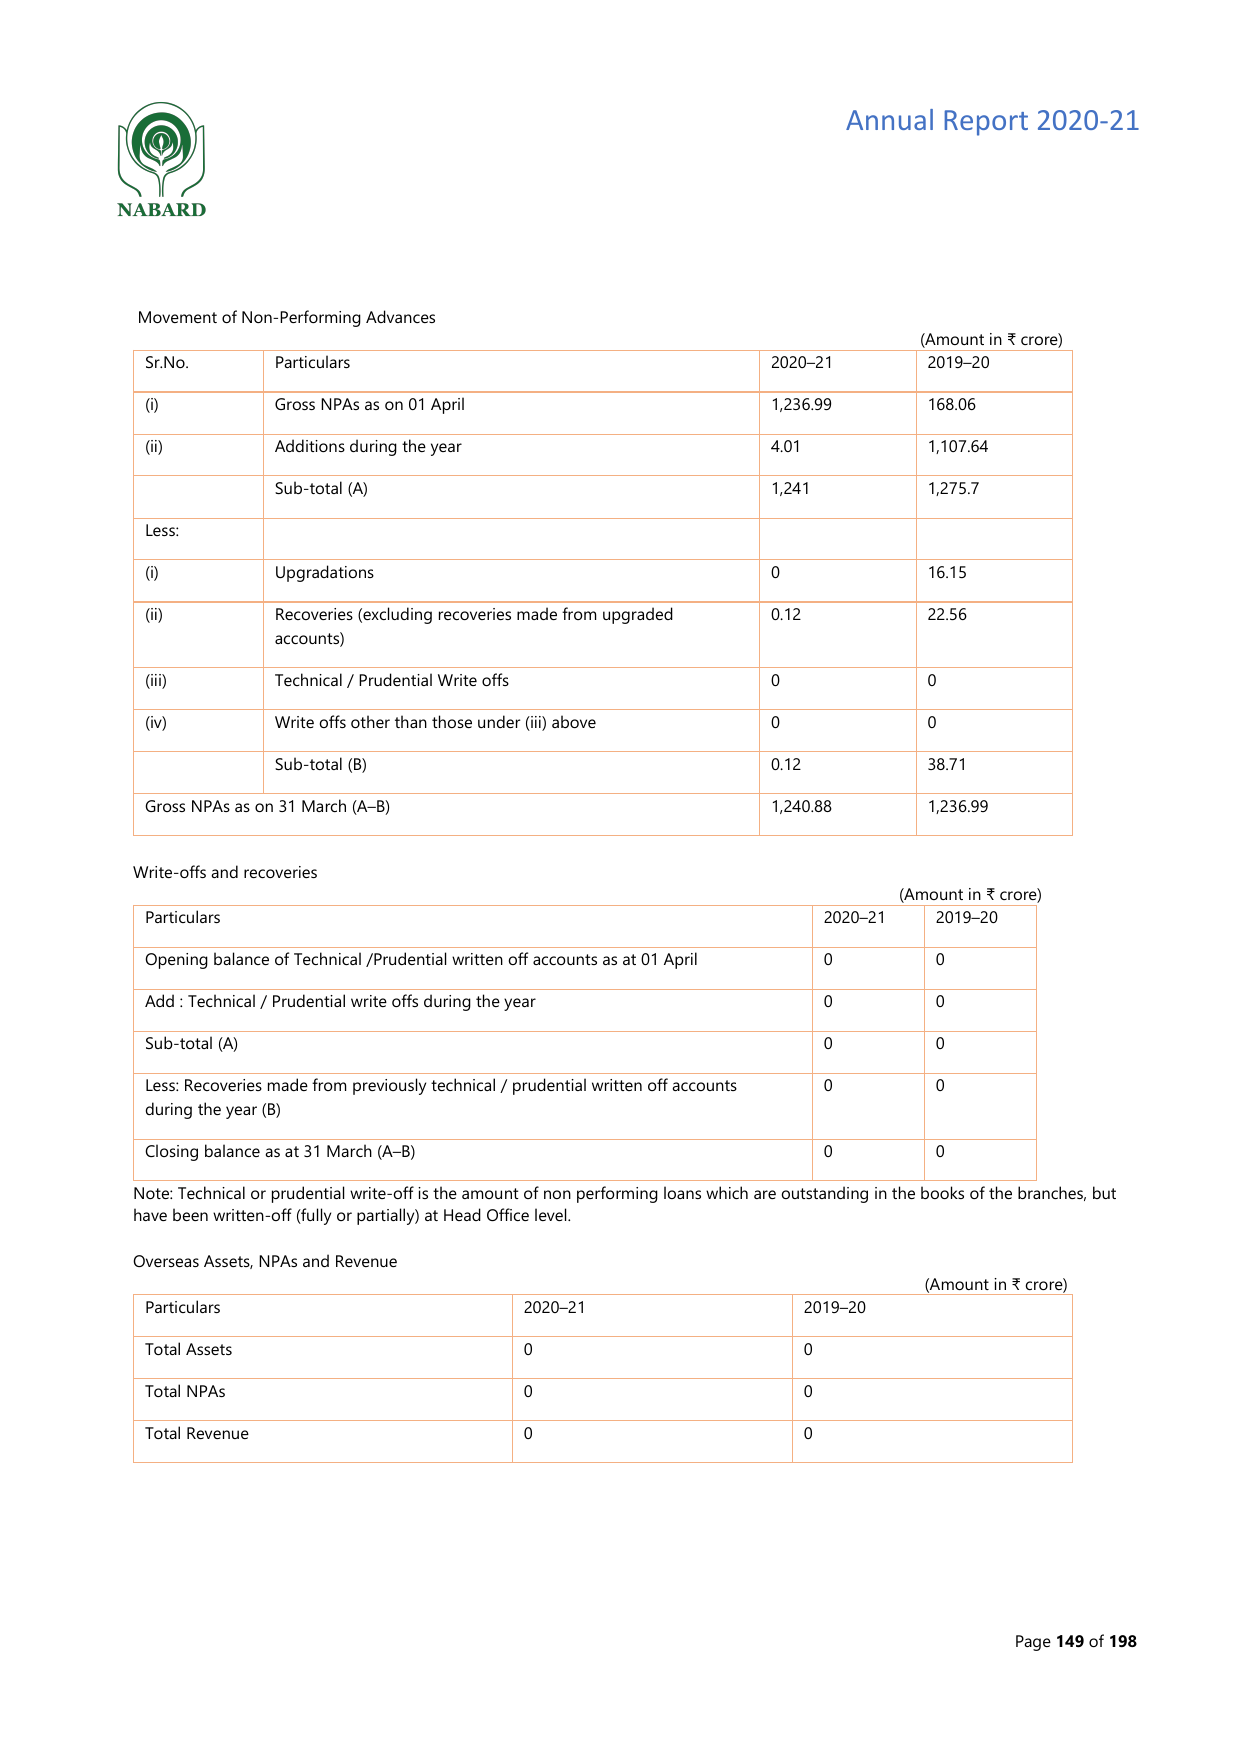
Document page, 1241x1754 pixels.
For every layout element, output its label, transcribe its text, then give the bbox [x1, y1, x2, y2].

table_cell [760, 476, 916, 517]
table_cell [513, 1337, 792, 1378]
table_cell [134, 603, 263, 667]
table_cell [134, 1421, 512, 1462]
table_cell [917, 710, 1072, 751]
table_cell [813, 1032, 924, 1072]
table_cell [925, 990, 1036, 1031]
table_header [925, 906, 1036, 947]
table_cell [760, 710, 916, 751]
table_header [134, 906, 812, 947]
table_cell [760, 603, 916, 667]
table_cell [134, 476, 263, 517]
picture [114, 100, 209, 218]
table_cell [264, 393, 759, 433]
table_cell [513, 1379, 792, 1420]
text (Amount in ₹ crore) [133, 327, 1122, 349]
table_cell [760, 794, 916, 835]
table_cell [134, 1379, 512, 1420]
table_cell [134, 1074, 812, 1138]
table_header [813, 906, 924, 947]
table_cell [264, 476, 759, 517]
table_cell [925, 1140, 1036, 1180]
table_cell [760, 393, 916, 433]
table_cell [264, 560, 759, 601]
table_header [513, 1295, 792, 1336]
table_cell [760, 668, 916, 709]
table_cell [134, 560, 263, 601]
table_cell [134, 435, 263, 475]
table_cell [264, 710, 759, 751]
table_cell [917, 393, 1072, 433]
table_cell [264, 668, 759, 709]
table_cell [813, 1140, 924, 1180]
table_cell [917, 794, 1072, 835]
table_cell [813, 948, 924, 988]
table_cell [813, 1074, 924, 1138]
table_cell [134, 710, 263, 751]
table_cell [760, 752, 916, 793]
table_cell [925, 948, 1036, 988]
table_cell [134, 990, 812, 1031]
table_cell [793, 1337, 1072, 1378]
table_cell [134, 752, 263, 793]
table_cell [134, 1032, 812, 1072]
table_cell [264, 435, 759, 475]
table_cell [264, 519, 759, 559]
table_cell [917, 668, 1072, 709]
text Write-offs and recoveries [133, 860, 1122, 882]
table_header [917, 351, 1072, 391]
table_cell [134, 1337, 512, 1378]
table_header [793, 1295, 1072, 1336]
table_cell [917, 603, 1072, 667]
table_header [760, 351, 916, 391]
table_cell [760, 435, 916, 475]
text Movement of Non-Performing Advances [133, 305, 1122, 327]
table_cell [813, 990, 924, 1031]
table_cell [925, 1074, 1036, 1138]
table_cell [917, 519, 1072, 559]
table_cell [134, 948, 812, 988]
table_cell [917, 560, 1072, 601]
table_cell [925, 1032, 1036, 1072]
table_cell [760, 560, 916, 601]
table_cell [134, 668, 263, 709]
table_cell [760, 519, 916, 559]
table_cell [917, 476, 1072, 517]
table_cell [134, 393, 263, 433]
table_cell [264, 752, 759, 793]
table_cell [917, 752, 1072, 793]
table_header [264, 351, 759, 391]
text Note: Technical or prudential write-off is the amount of non performing loans which are outstanding in the books of the branches, but have been written-off (fully or partially) at Head Office level. [133, 1181, 1122, 1226]
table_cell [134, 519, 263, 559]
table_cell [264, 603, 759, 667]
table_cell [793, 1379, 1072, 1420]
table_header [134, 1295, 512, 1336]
text (Amount in ₹ crore) [133, 882, 1122, 904]
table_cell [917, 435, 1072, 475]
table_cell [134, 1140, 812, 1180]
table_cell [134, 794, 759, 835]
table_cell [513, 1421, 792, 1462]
text (Amount in ₹ crore) [133, 1272, 1122, 1294]
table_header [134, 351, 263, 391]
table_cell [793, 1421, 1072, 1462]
text Overseas Assets, NPAs and Revenue [133, 1250, 1122, 1272]
